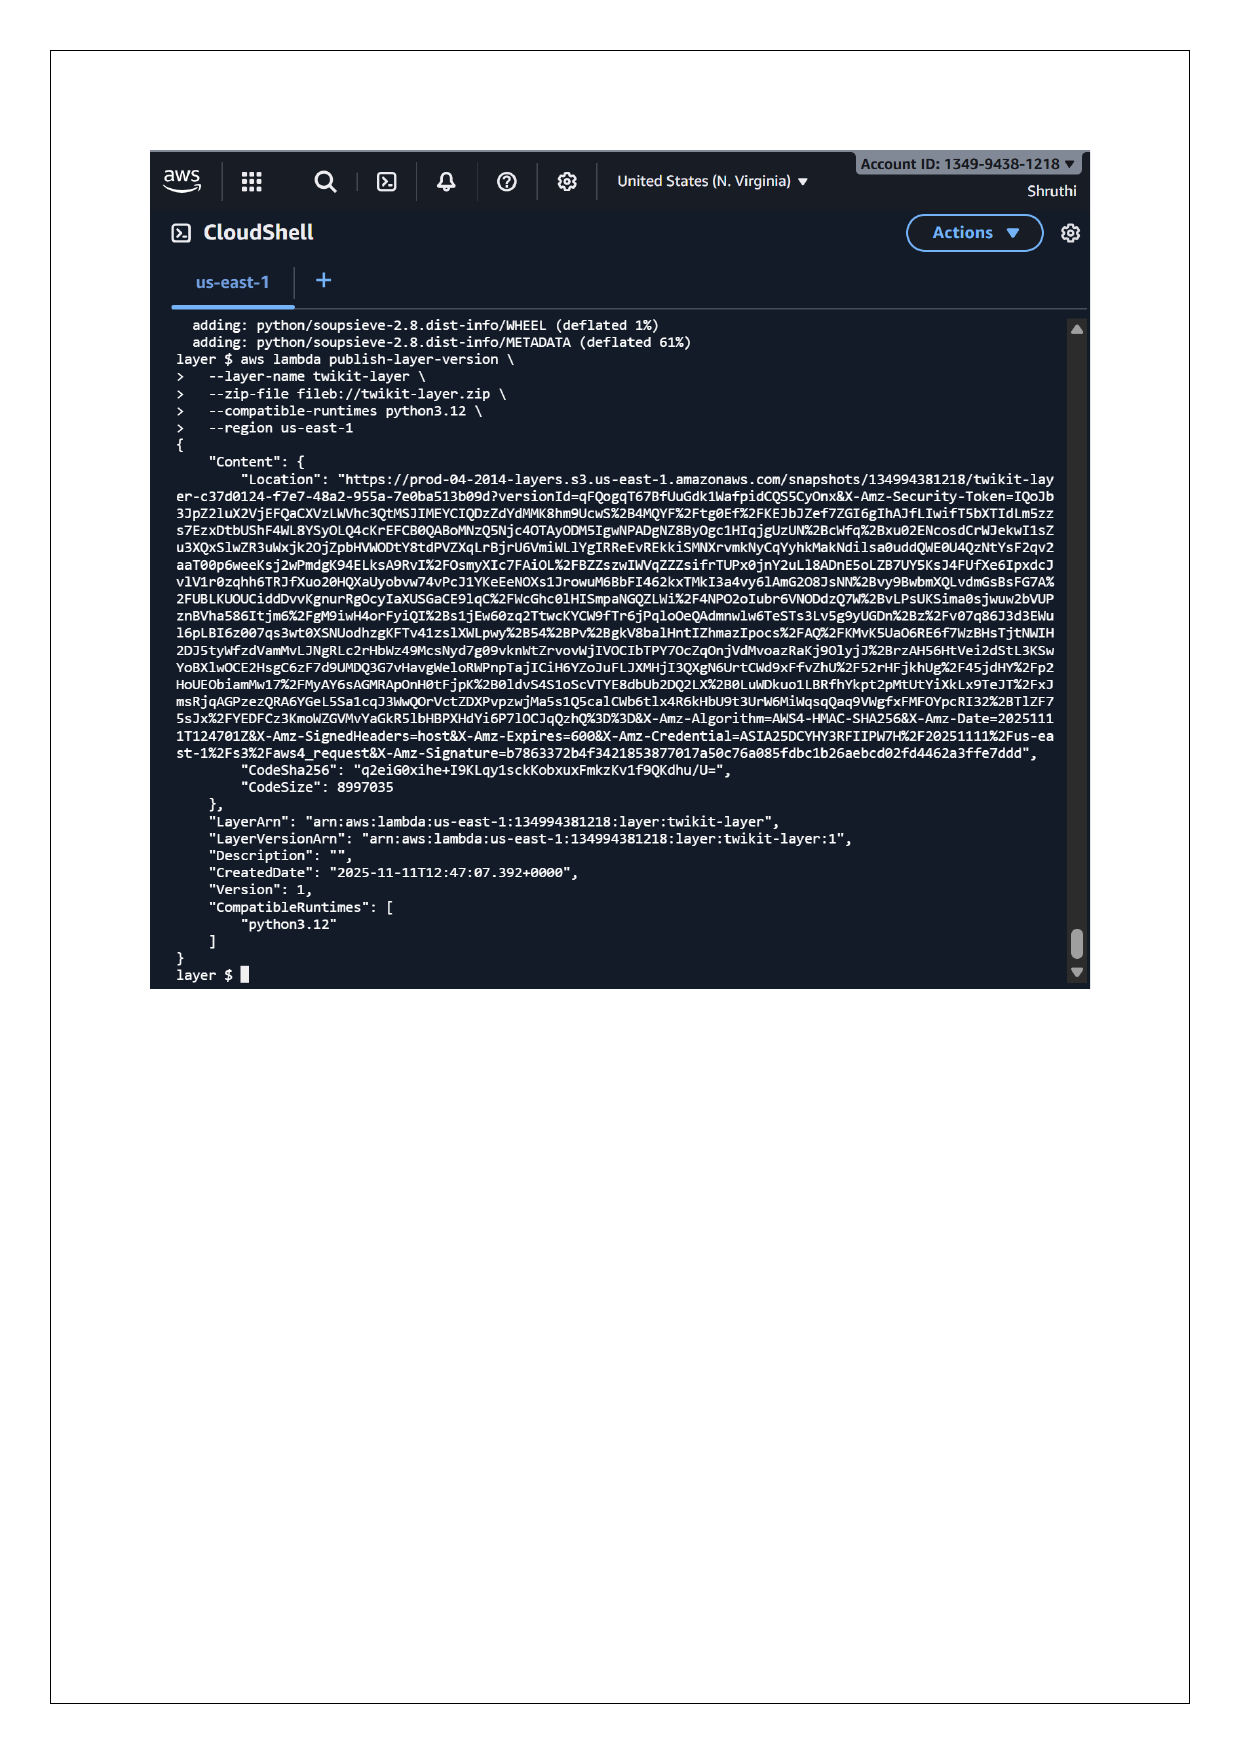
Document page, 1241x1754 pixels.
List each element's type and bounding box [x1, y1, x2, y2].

picture [150, 150, 1091, 989]
